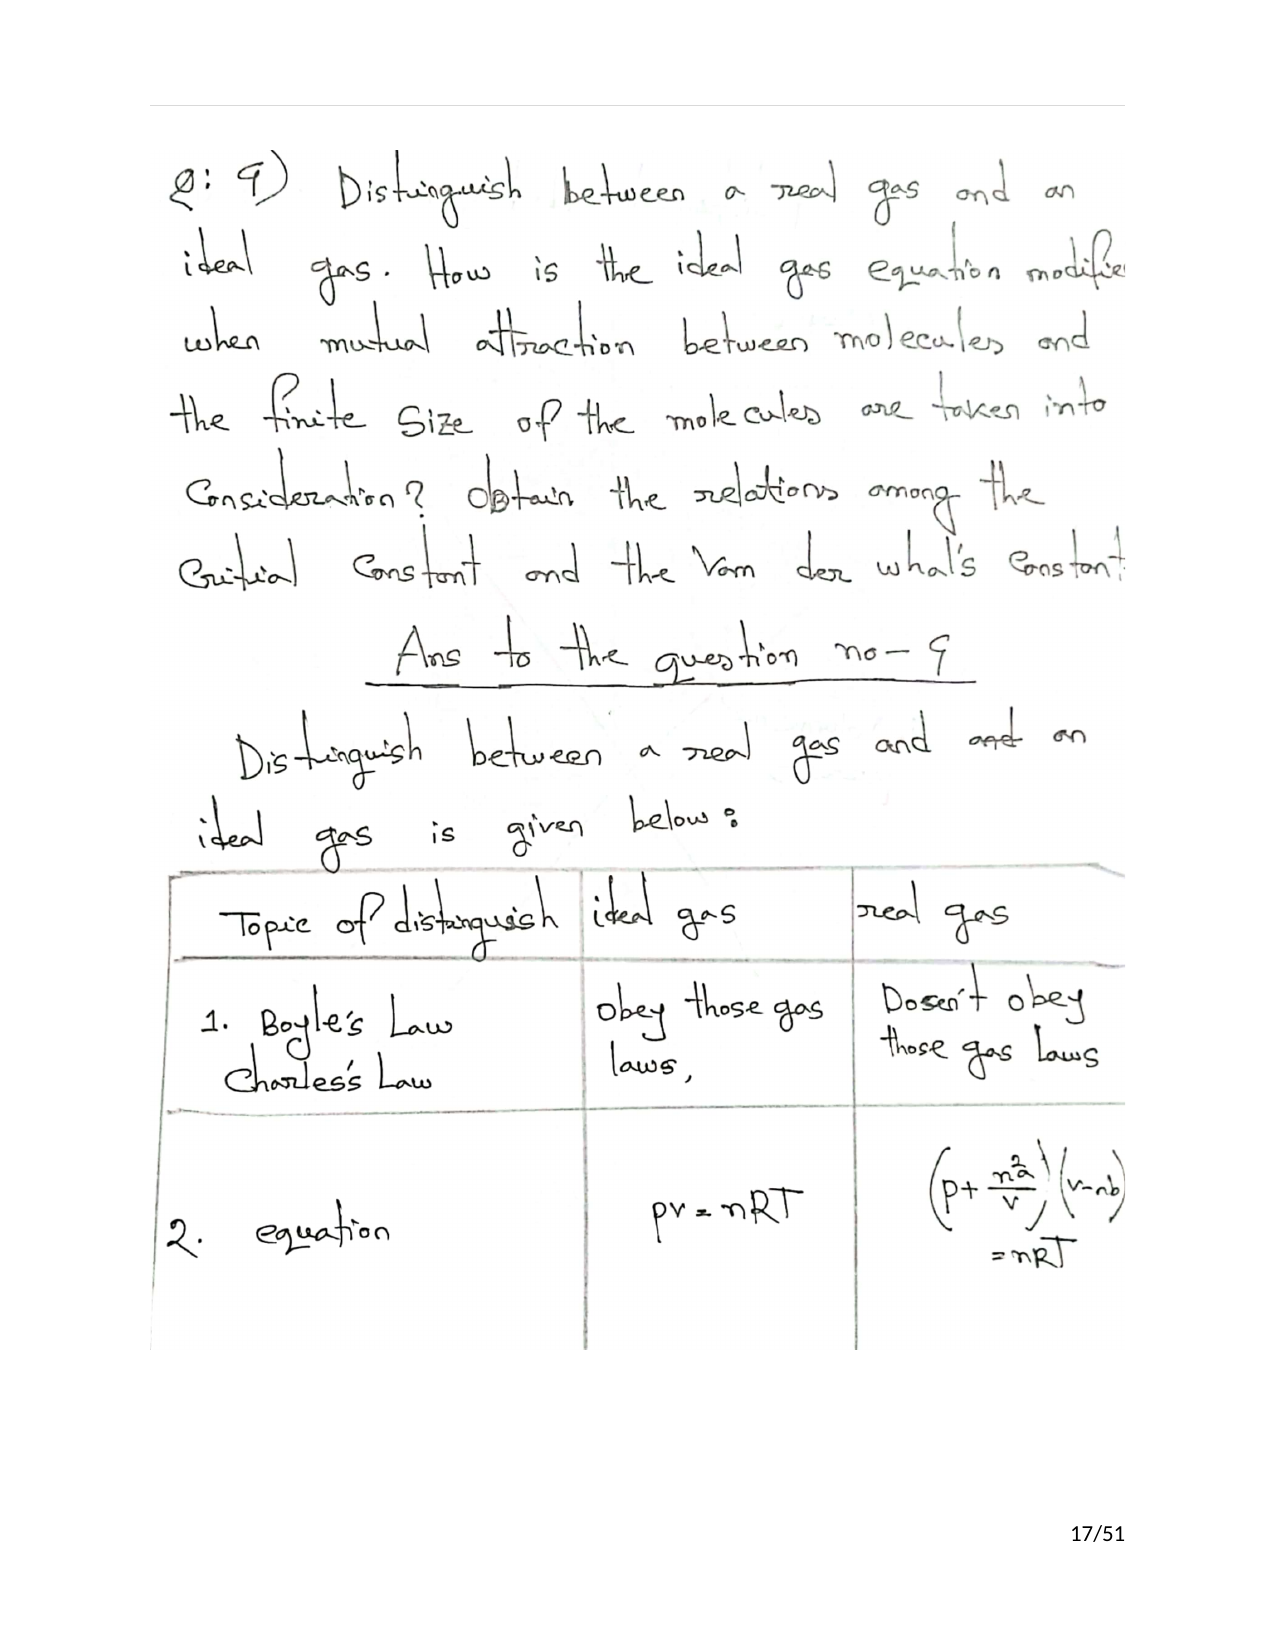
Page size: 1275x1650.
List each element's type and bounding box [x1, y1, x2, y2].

picture [150, 150, 1125, 1350]
